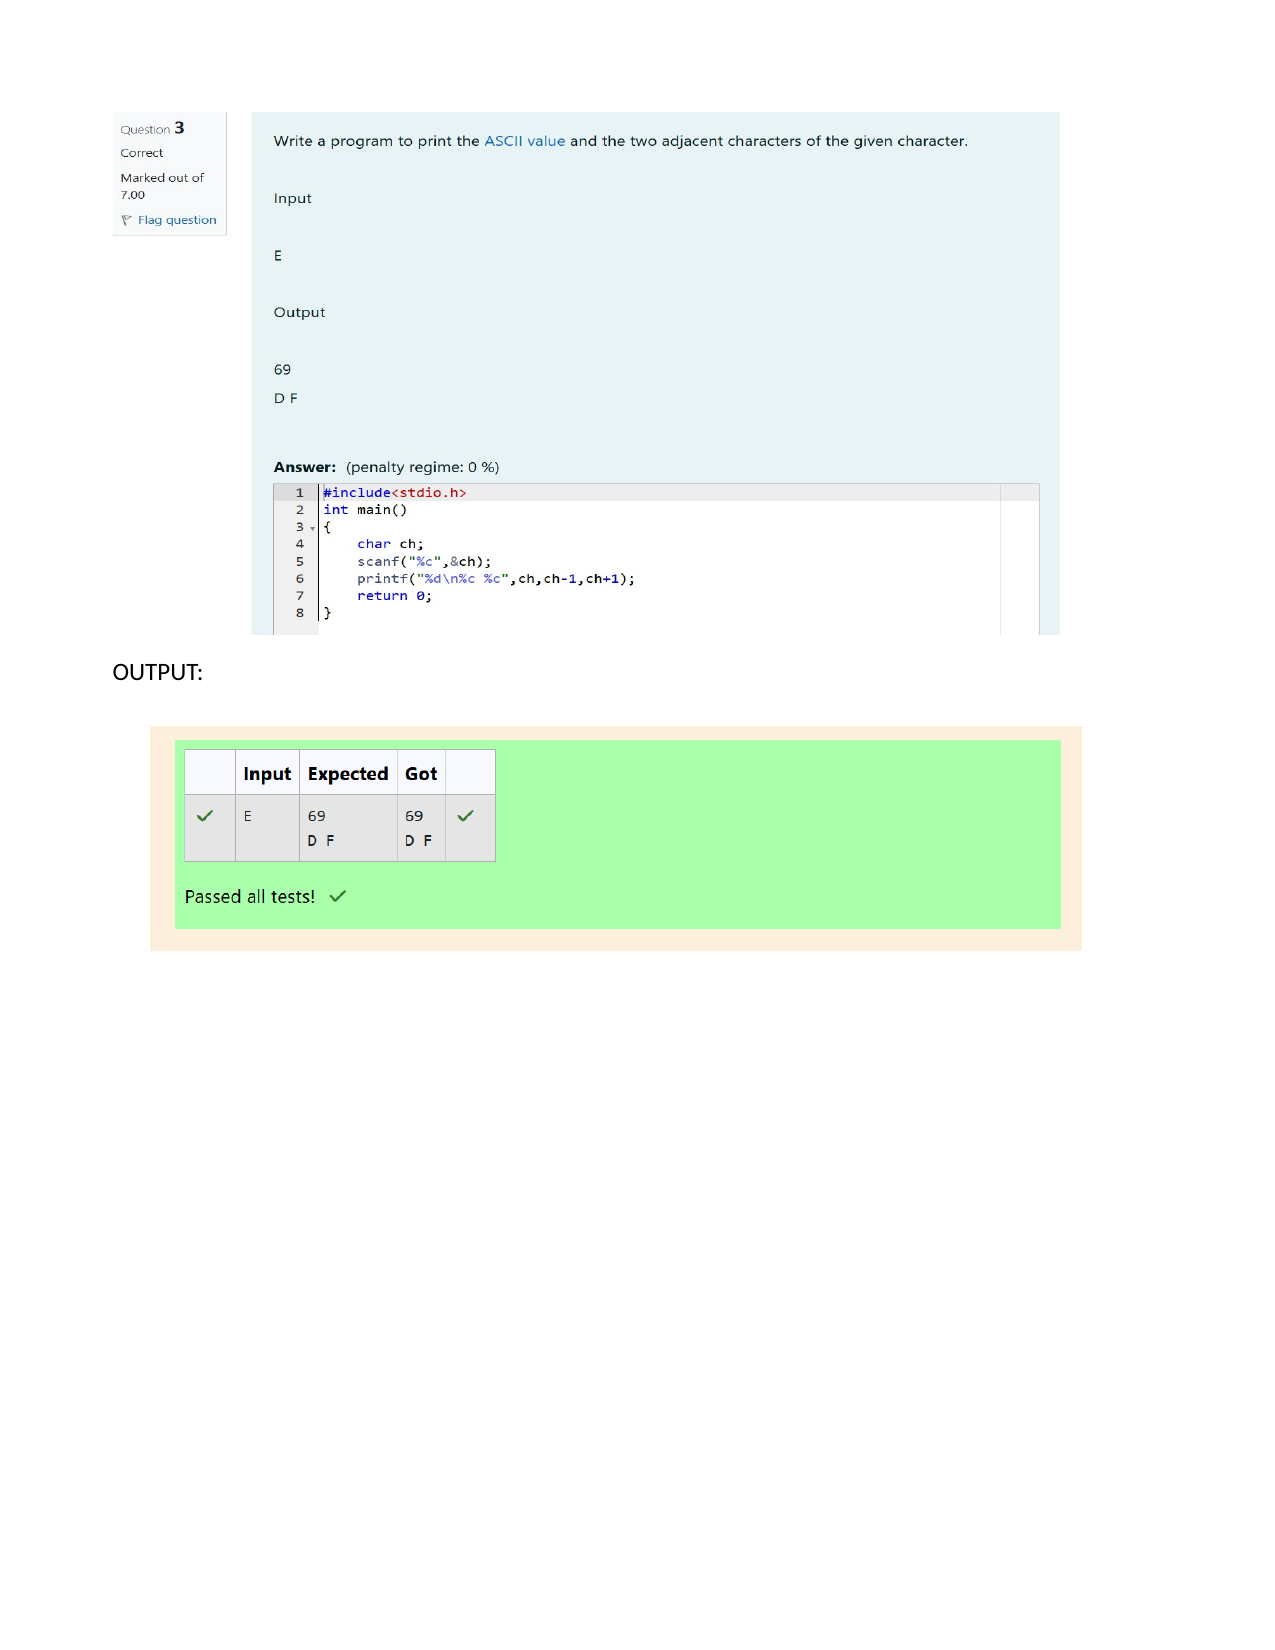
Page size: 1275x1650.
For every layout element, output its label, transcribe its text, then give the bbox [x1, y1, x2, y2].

picture [112, 112, 1060, 635]
picture [150, 726, 1083, 951]
text OUTPUT: [112, 656, 1162, 687]
